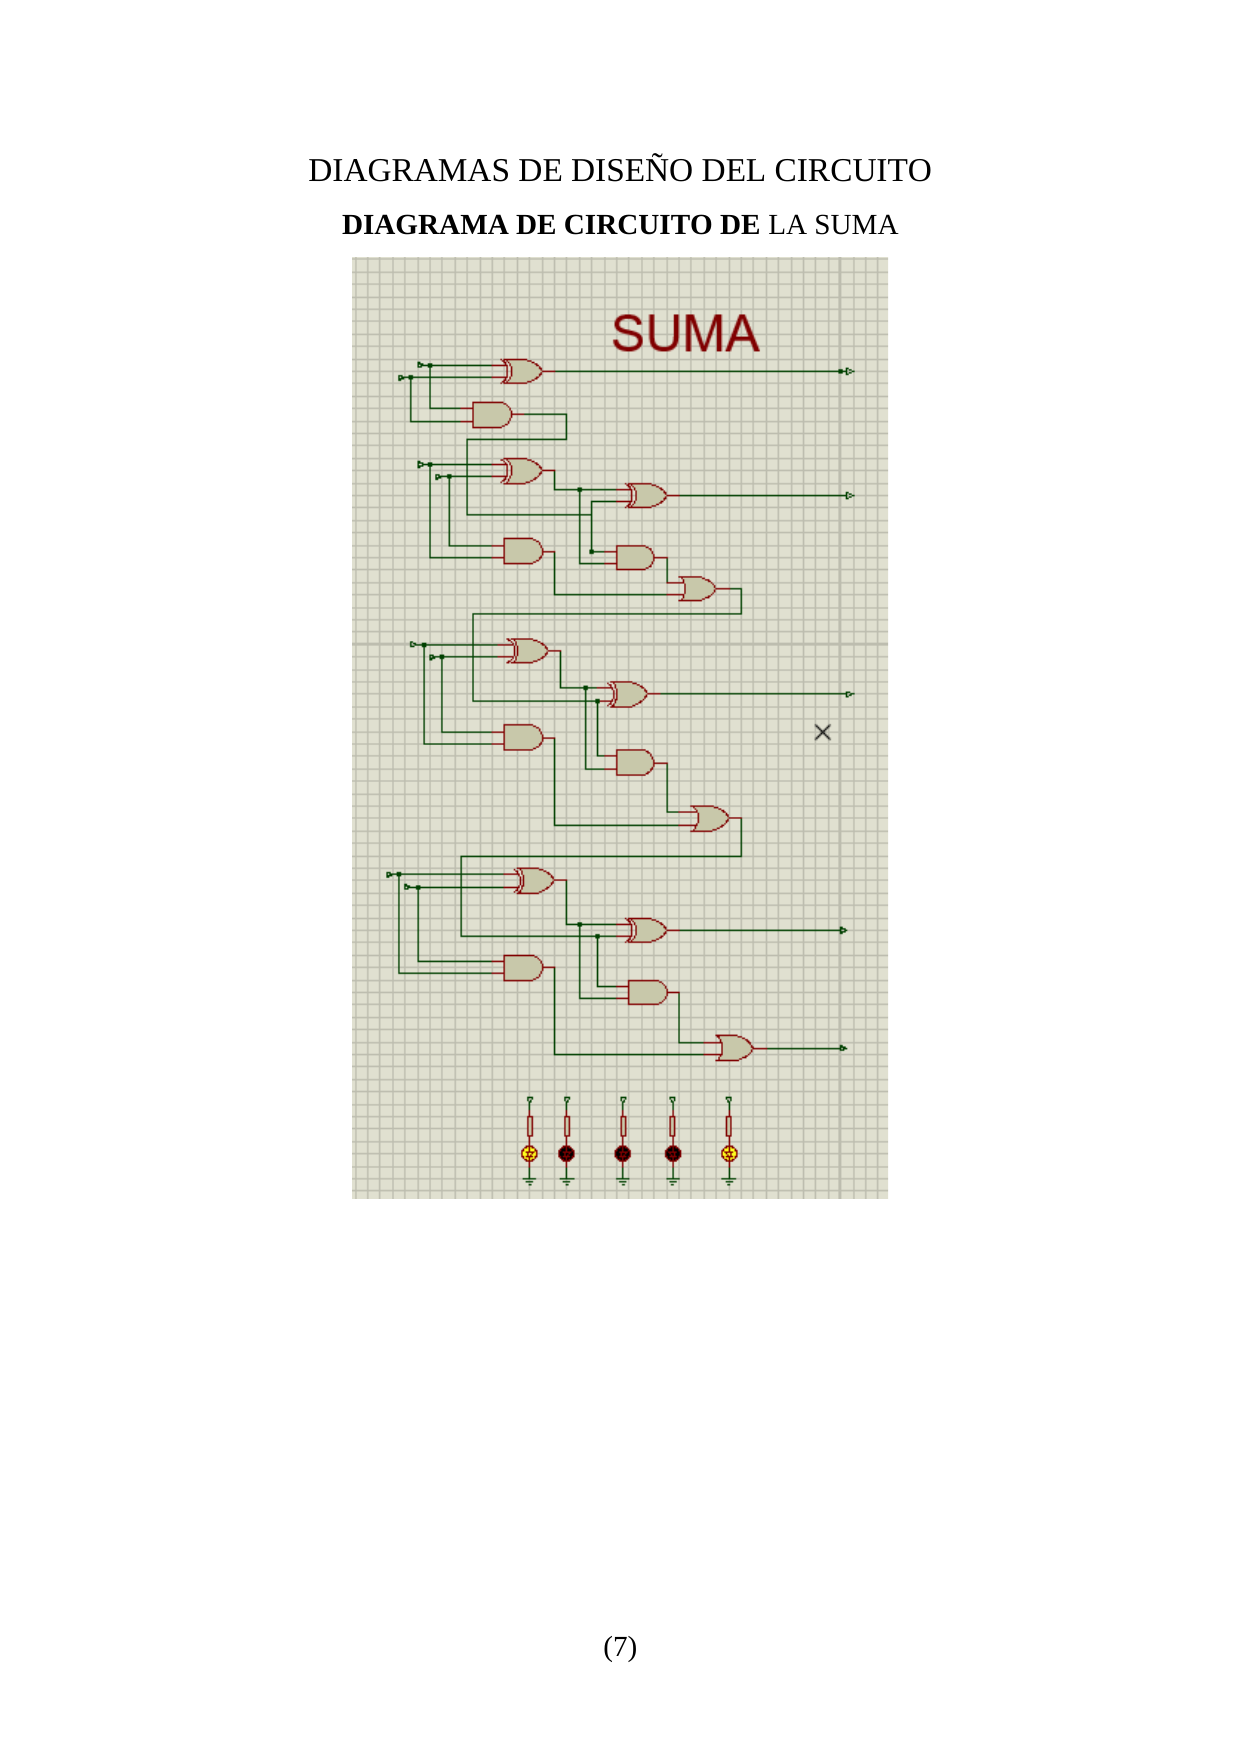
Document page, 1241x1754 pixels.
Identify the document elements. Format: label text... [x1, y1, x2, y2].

subtitle DIAGRAMA DE CIRCUITO DE LA SUMA [150, 207, 1090, 241]
subtitle DIAGRAMAS DE DISEÑO DEL CIRCUITO [150, 150, 1090, 188]
picture [352, 257, 889, 1199]
